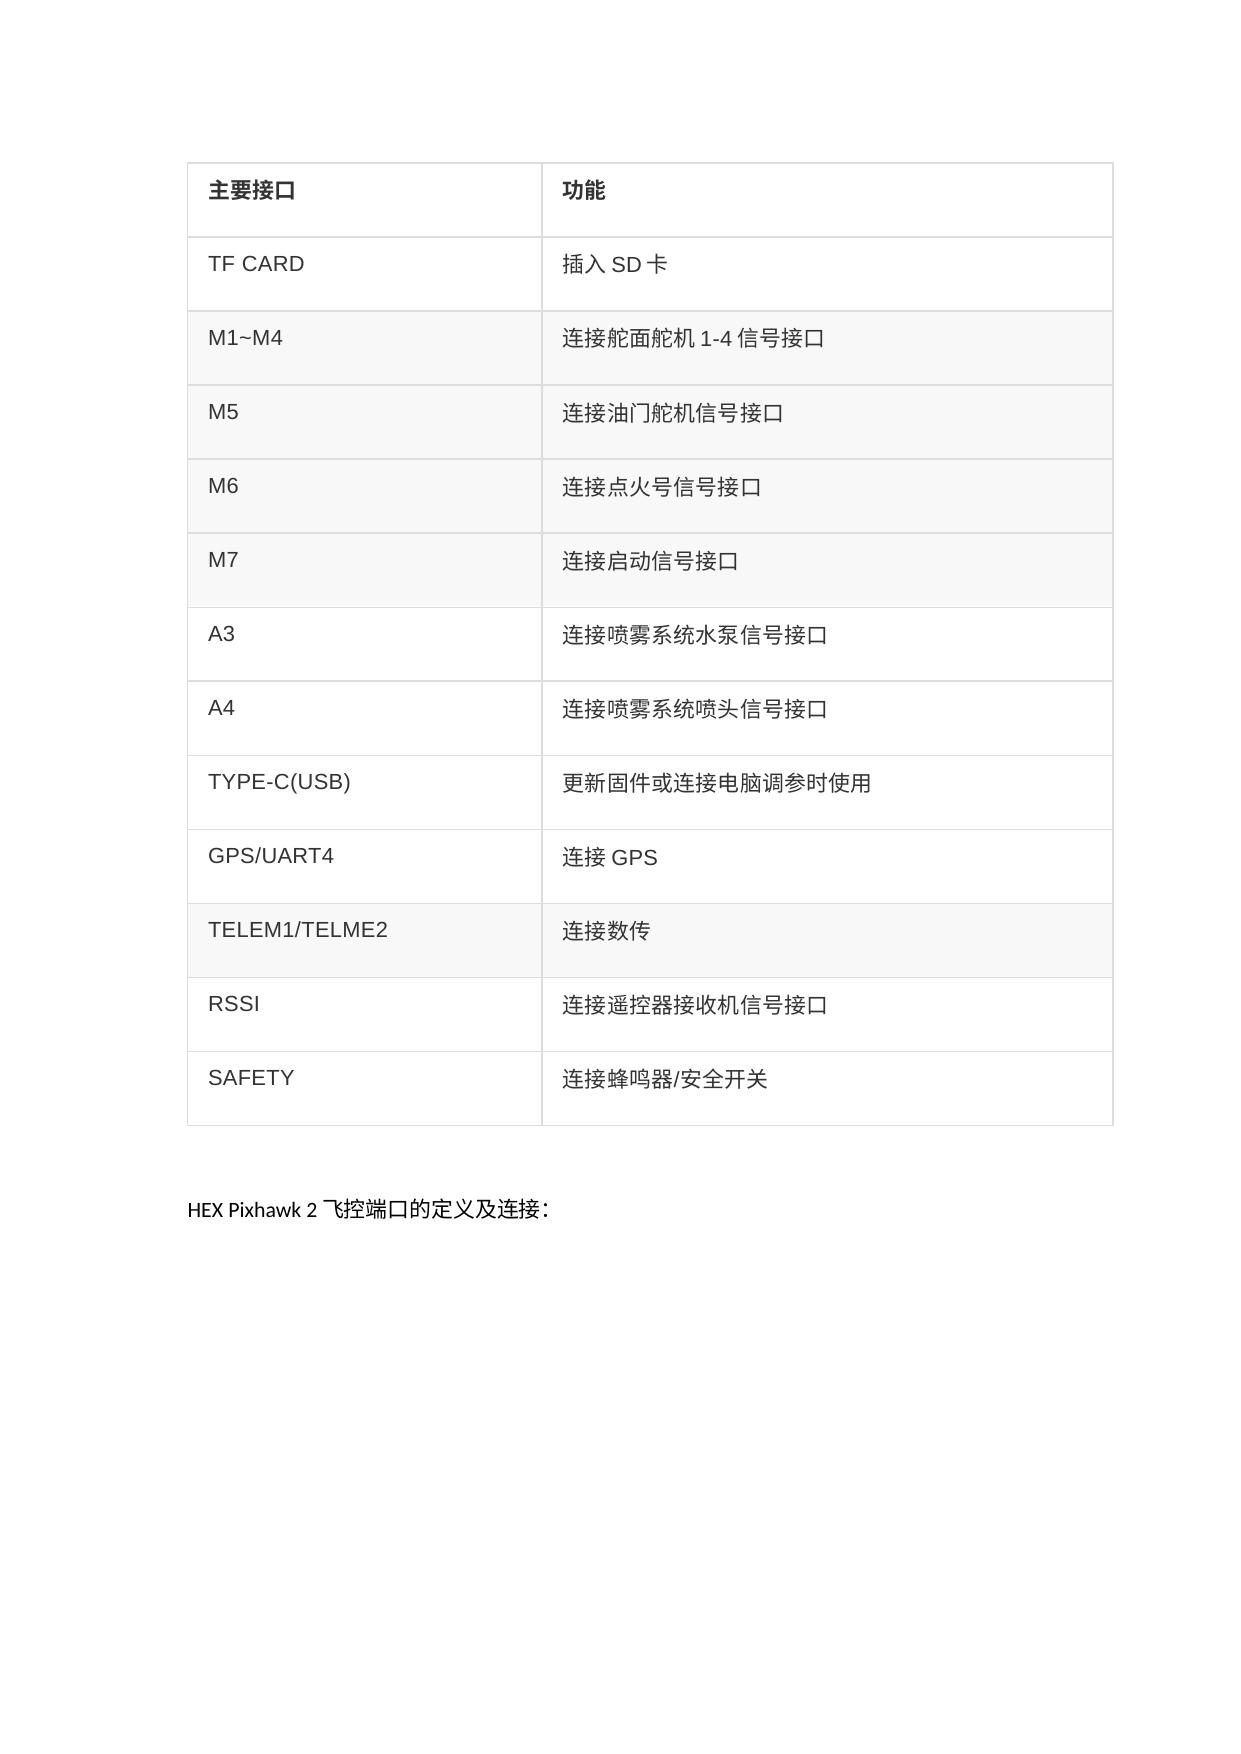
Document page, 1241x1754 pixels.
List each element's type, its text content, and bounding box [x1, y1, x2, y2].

table_cell TELEM1/TELME2 [188, 904, 541, 977]
table_header 主要接口 [188, 164, 541, 236]
table_header 功能 [543, 164, 1112, 236]
table_cell 连接数传 [543, 904, 1112, 977]
table_cell 连接遥控器接收机信号接口 [543, 978, 1112, 1051]
table_cell 连接喷雾系统喷头信号接口 [543, 682, 1112, 754]
table_cell TYPE-C(USB) [188, 756, 541, 828]
table_cell 插入SD卡 [543, 238, 1112, 310]
table_cell A3 [188, 608, 541, 680]
table_cell 更新固件或连接电脑调参时使用 [543, 756, 1112, 828]
table_cell 连接启动信号接口 [543, 534, 1112, 606]
text HEX Pixhawk 2飞控端口的定义及连接： [187, 1191, 1053, 1224]
table_cell GPS/UART4 [188, 830, 541, 903]
table_cell 连接舵面舵机1-4信号接口 [543, 312, 1112, 384]
table_cell M7 [188, 534, 541, 606]
table_cell 连接GPS [543, 830, 1112, 903]
table_cell RSSI [188, 978, 541, 1051]
table_cell M5 [188, 386, 541, 458]
table_cell M6 [188, 460, 541, 532]
table_cell 连接油门舵机信号接口 [543, 386, 1112, 458]
table_cell 连接点火号信号接口 [543, 460, 1112, 532]
table_cell A4 [188, 682, 541, 754]
table_cell SAFETY [188, 1052, 541, 1125]
table_cell 连接喷雾系统水泵信号接口 [543, 608, 1112, 680]
table_cell TF CARD [188, 238, 541, 310]
table_cell M1~M4 [188, 312, 541, 384]
table_cell 连接蜂鸣器/安全开关 [543, 1052, 1112, 1125]
